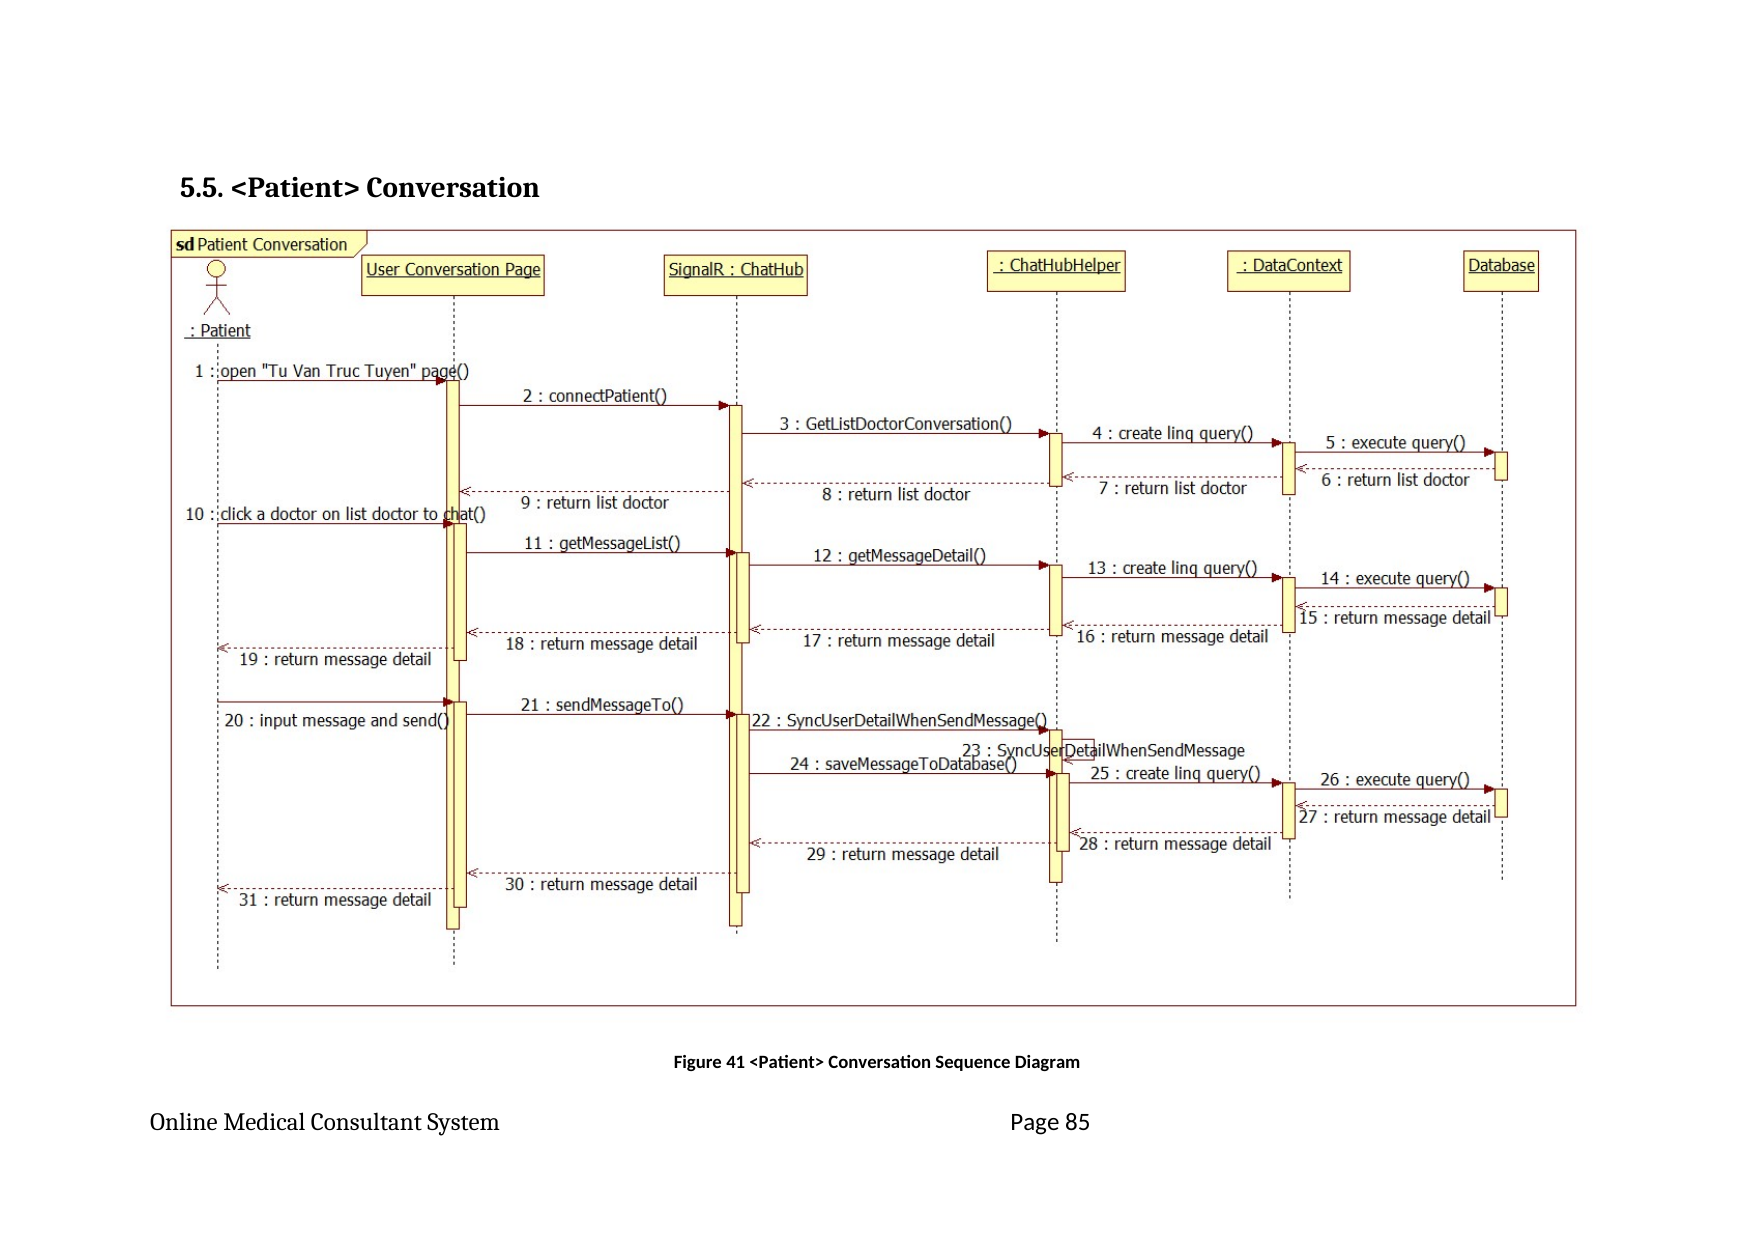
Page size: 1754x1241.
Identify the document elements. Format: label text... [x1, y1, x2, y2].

text Figure 41 <Patient> Conversation Sequence Diagram [150, 1051, 1604, 1074]
subtitle <Patient> Conversation [180, 171, 1604, 204]
picture [150, 209, 1596, 1026]
